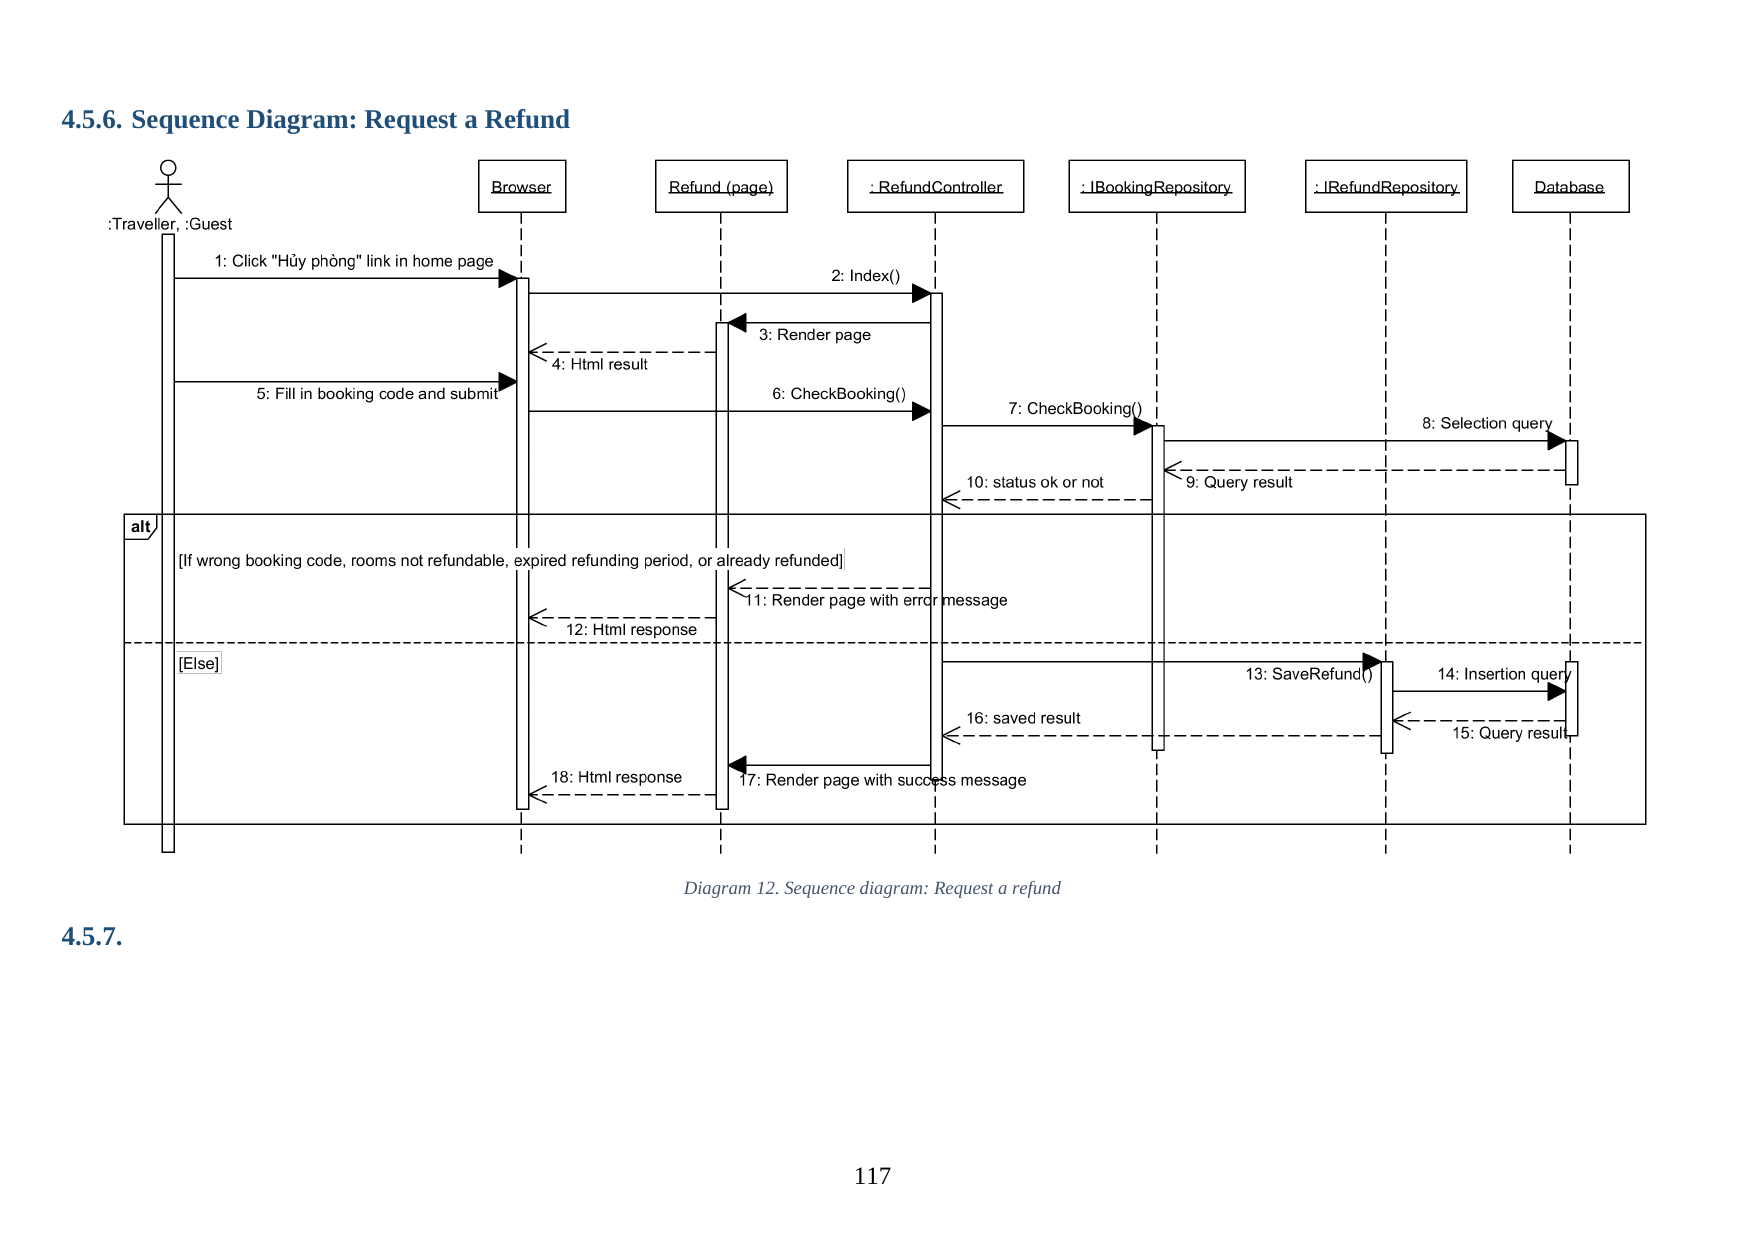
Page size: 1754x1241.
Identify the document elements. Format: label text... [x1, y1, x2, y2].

picture [94, 145, 1651, 859]
subtitle Sequence Diagram: Request a Refund [122, 103, 1651, 134]
